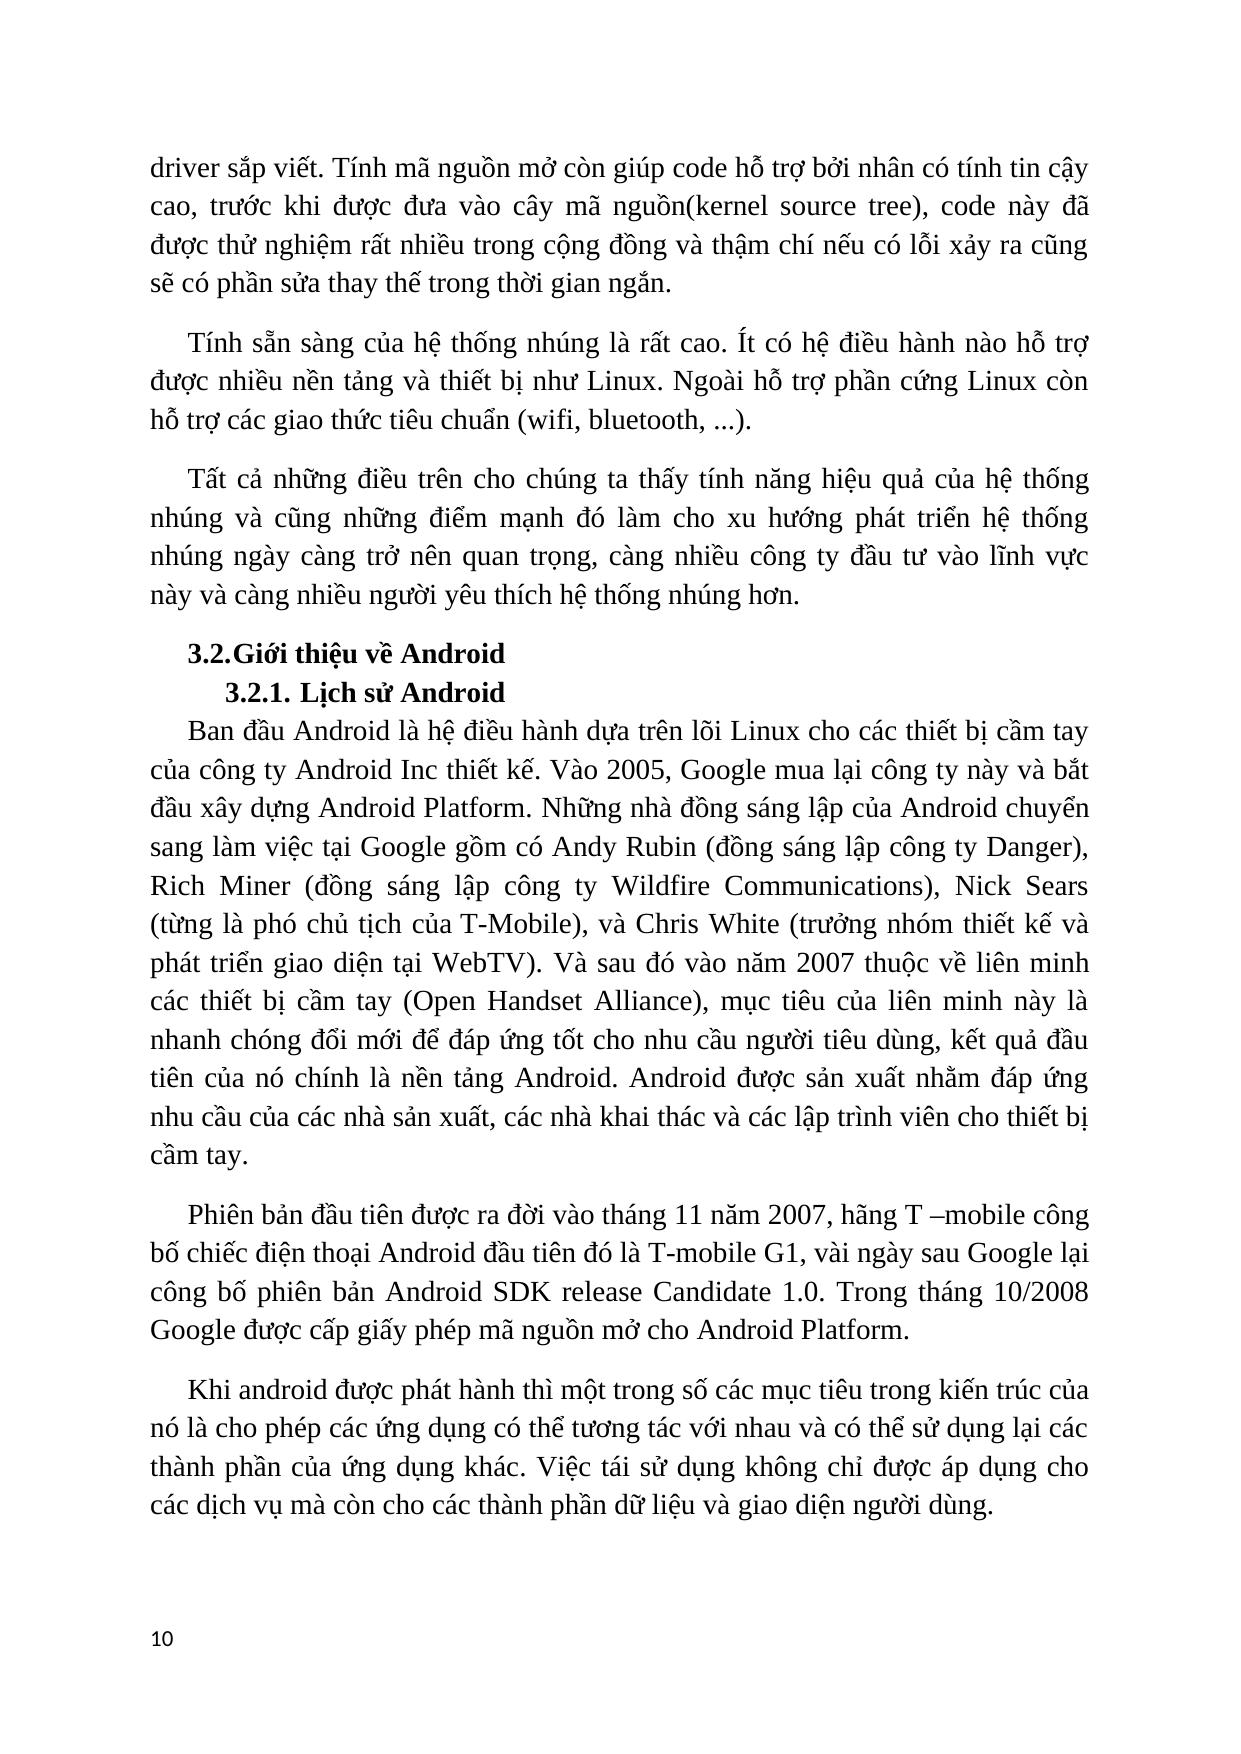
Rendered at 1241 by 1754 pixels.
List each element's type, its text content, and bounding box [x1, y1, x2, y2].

text Khi android được phát hành thì một trong số các mục tiêu trong kiến trúc của nó là cho phép các ứng dụng có thể tương tác với nhau và có thể sử dụng lại các thành phần của ứng dụng khác. Việc tái sử dụng không chỉ được áp dụng cho các dịch vụ mà còn cho các thành phần dữ liệu và giao diện người dùng. [150, 1372, 1090, 1521]
list Lịch sử Android [225, 675, 1090, 708]
list Giới thiệu về Android [187, 636, 1090, 670]
text Tính sẵn sàng của hệ thống nhúng là rất cao. Ít có hệ điều hành nào hỗ trợ được nhiều nền tảng và thiết bị như Linux. Ngoài hỗ trợ phần cứng Linux còn hỗ trợ các giao thức tiêu chuẩn (wifi, bluetooth, ...). [150, 325, 1090, 436]
text Ban đầu Android là hệ điều hành dựa trên lõi Linux cho các thiết bị cầm tay của công ty Android Inc thiết kế. Vào 2005, Google mua lại công ty này và bắt đầu xây dựng Android Platform. Những nhà đồng sáng lập của Android chuyển sang làm việc tại Google gồm có Andy Rubin (đồng sáng lập công ty Danger), Rich Miner (đồng sáng lập công ty Wildfire Communications), Nick Sears (từng là phó chủ tịch của T-Mobile), và Chris White (trưởng nhóm thiết kế và phát triển giao diện tại WebTV). Và sau đó vào năm 2007 thuộc về liên minh các thiết bị cầm tay (Open Handset Alliance), mục tiêu của liên minh này là nhanh chóng đổi mới để đáp ứng tốt cho nhu cầu người tiêu dùng, kết quả đầu tiên của nó chính là nền tảng Android. Android được sản xuất nhằm đáp ứng nhu cầu của các nhà sản xuất, các nhà khai thác và các lập trình viên cho thiết bị cầm tay. [150, 713, 1090, 829]
text Tất cả những điều trên cho chúng ta thấy tính năng hiệu quả của hệ thống nhúng và cũng những điểm mạnh đó làm cho xu hướng phát triển hệ thống nhúng ngày càng trở nên quan trọng, càng nhiều công ty đầu tư vào lĩnh vực này và càng nhiều người yêu thích hệ thống nhúng hơn. [150, 461, 1090, 611]
text Ban đầu Android là hệ điều hành dựa trên lõi Linux cho các thiết bị cầm tay của công ty Android Inc thiết kế. Vào 2005, Google mua lại công ty này và bắt đầu xây dựng Android Platform. Những nhà đồng sáng lập của Android chuyển sang làm việc tại Google gồm có Andy Rubin (đồng sáng lập công ty Danger), Rich Miner (đồng sáng lập công ty Wildfire Communications), Nick Sears (từng là phó chủ tịch của T-Mobile), và Chris White (trưởng nhóm thiết kế và phát triển giao diện tại WebTV). Và sau đó vào năm 2007 thuộc về liên minh các thiết bị cầm tay (Open Handset Alliance), mục tiêu của liên minh này là nhanh chóng đổi mới để đáp ứng tốt cho nhu cầu người tiêu dùng, kết quả đầu tiên của nó chính là nền tảng Android. Android được sản xuất nhằm đáp ứng nhu cầu của các nhà sản xuất, các nhà khai thác và các lập trình viên cho thiết bị cầm tay. [150, 940, 1090, 1171]
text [150, 150, 1090, 299]
text Phiên bản đầu tiên được ra đời vào tháng 11 năm 2007, hãng T –mobile công bố chiếc điện thoại Android đầu tiên đó là T-mobile G1, vài ngày sau Google lại công bố phiên bản Android SDK release Candidate 1.0. Trong tháng 10/2008 Google được cấp giấy phép mã nguồn mở cho Android Platform. [150, 1197, 1090, 1346]
